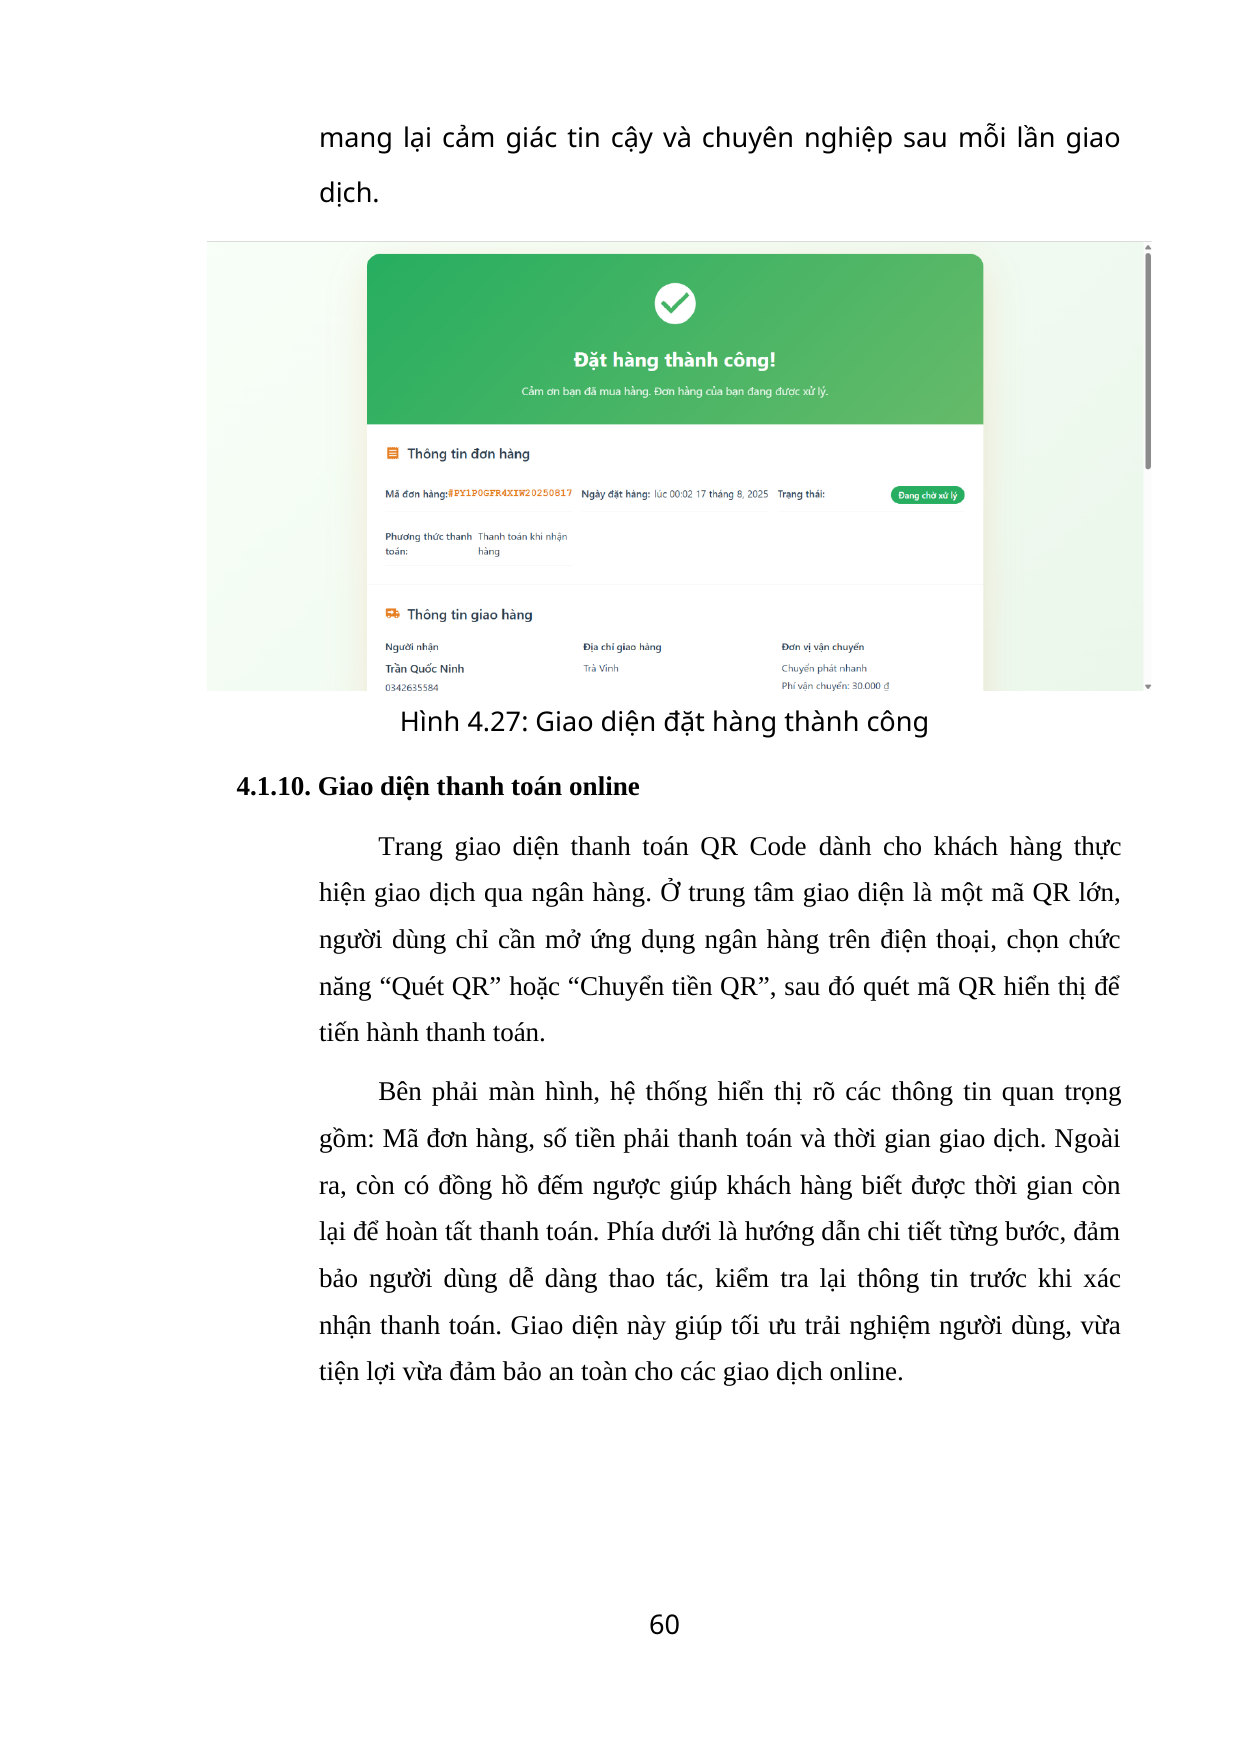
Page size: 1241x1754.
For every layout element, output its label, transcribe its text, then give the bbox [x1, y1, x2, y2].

text Bên phải màn hình, hệ thống hiển thị rõ các thông tin quan trọng gồm: Mã đơn hàng, số tiền phải thanh toán và thời gian giao dịch. Ngoài ra, còn có đồng hồ đếm ngược giúp khách hàng biết được thời gian còn lại để hoàn tất thanh toán. Phía dưới là hướng dẫn chi tiết từng bước, đảm bảo người dùng dễ dàng thao tác, kiểm tra lại thông tin trước khi xác nhận thanh toán. Giao diện này giúp tối ưu trải nghiệm người dùng, vừa tiện lợi vừa đảm bảo an toàn cho các giao dịch online. [319, 1076, 1122, 1387]
text Trang giao diện thanh toán QR Code dành cho khách hàng thực hiện giao dịch qua ngân hàng. Ở trung tâm giao diện là một mã QR lớn, người dùng chỉ cần mở ứng dụng ngân hàng trên điện thoại, chọn chức năng “Quét QR” hoặc “Chuyển tiền QR”, sau đó quét mã QR hiển thị để tiến hành thanh toán. [319, 830, 1122, 1047]
picture [206, 241, 1152, 691]
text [319, 118, 1122, 210]
subtitle Giao diện thanh toán online [236, 771, 1122, 802]
